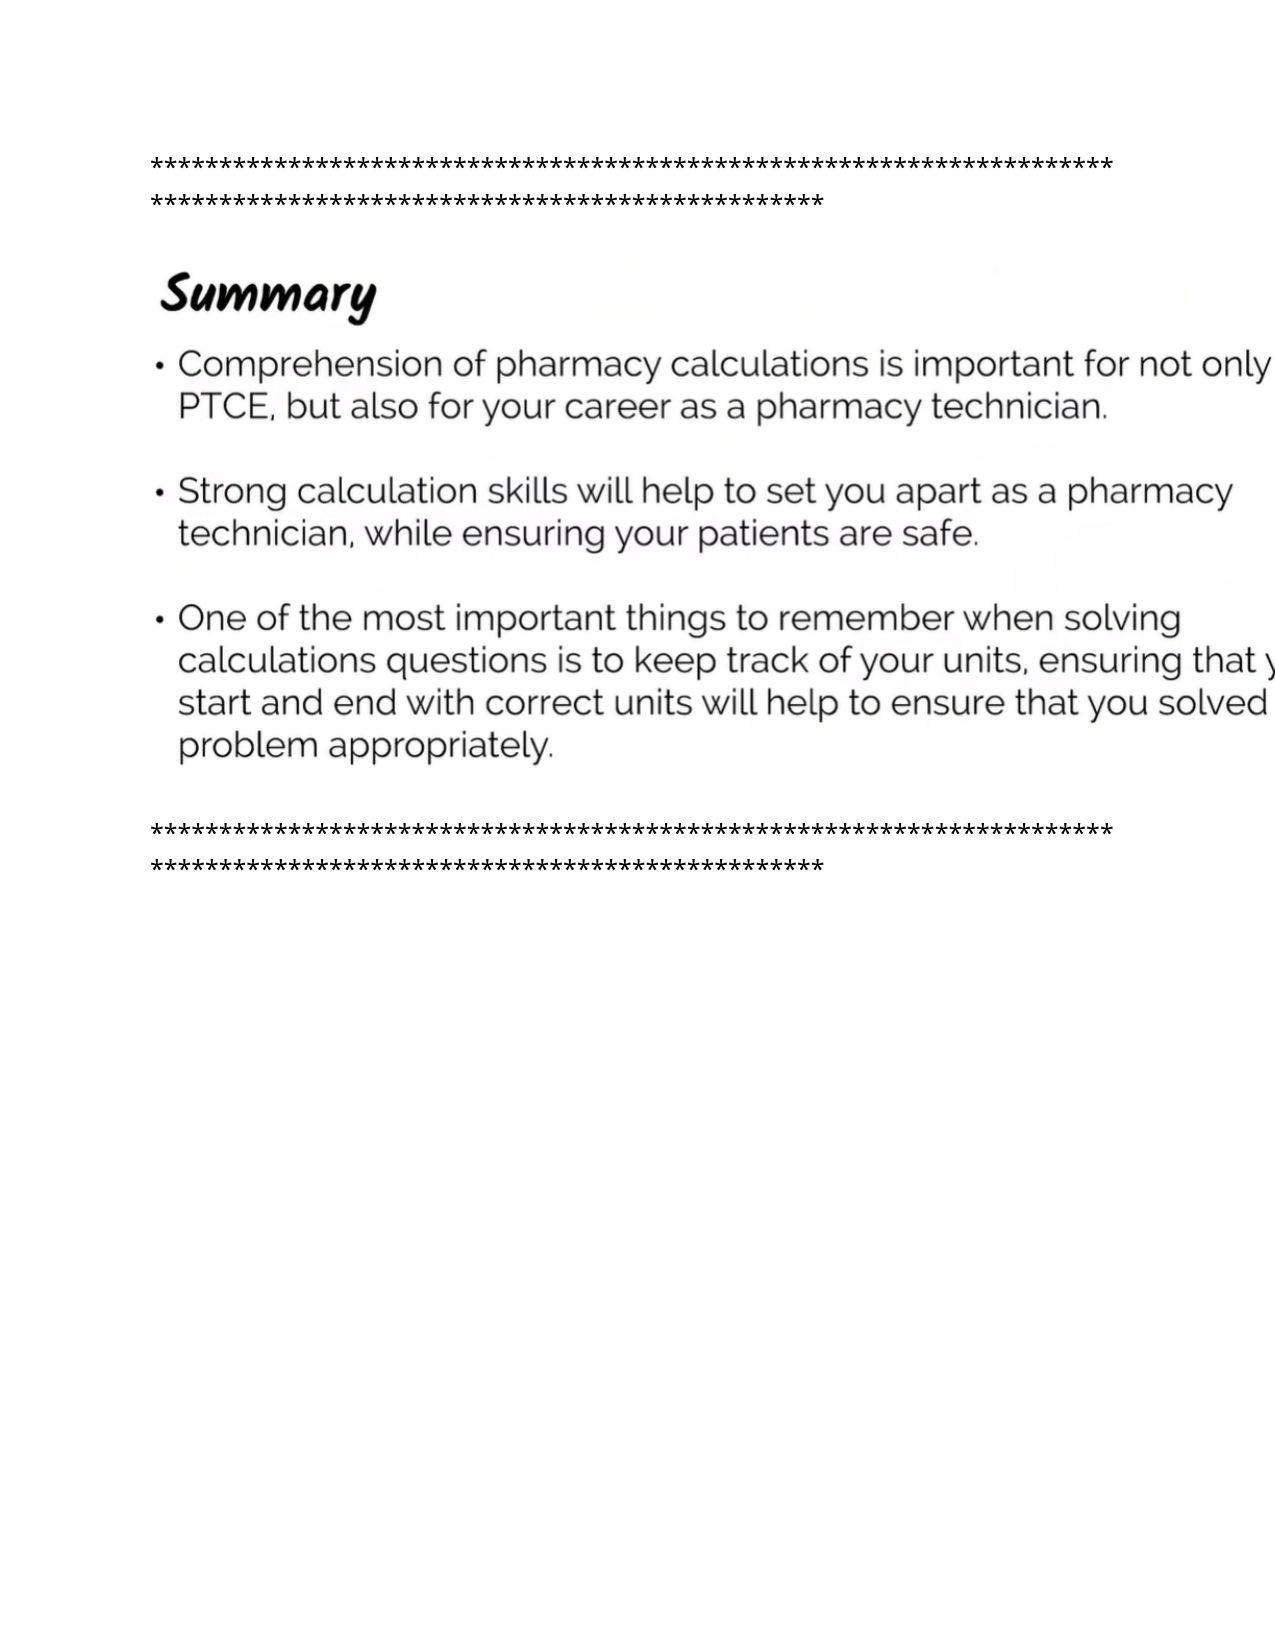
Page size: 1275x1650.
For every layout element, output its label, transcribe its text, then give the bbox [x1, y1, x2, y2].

text *********************************************************************************************************************** [150, 150, 1125, 221]
text *********************************************************************************************************************** [150, 815, 1125, 886]
picture [150, 260, 1275, 776]
